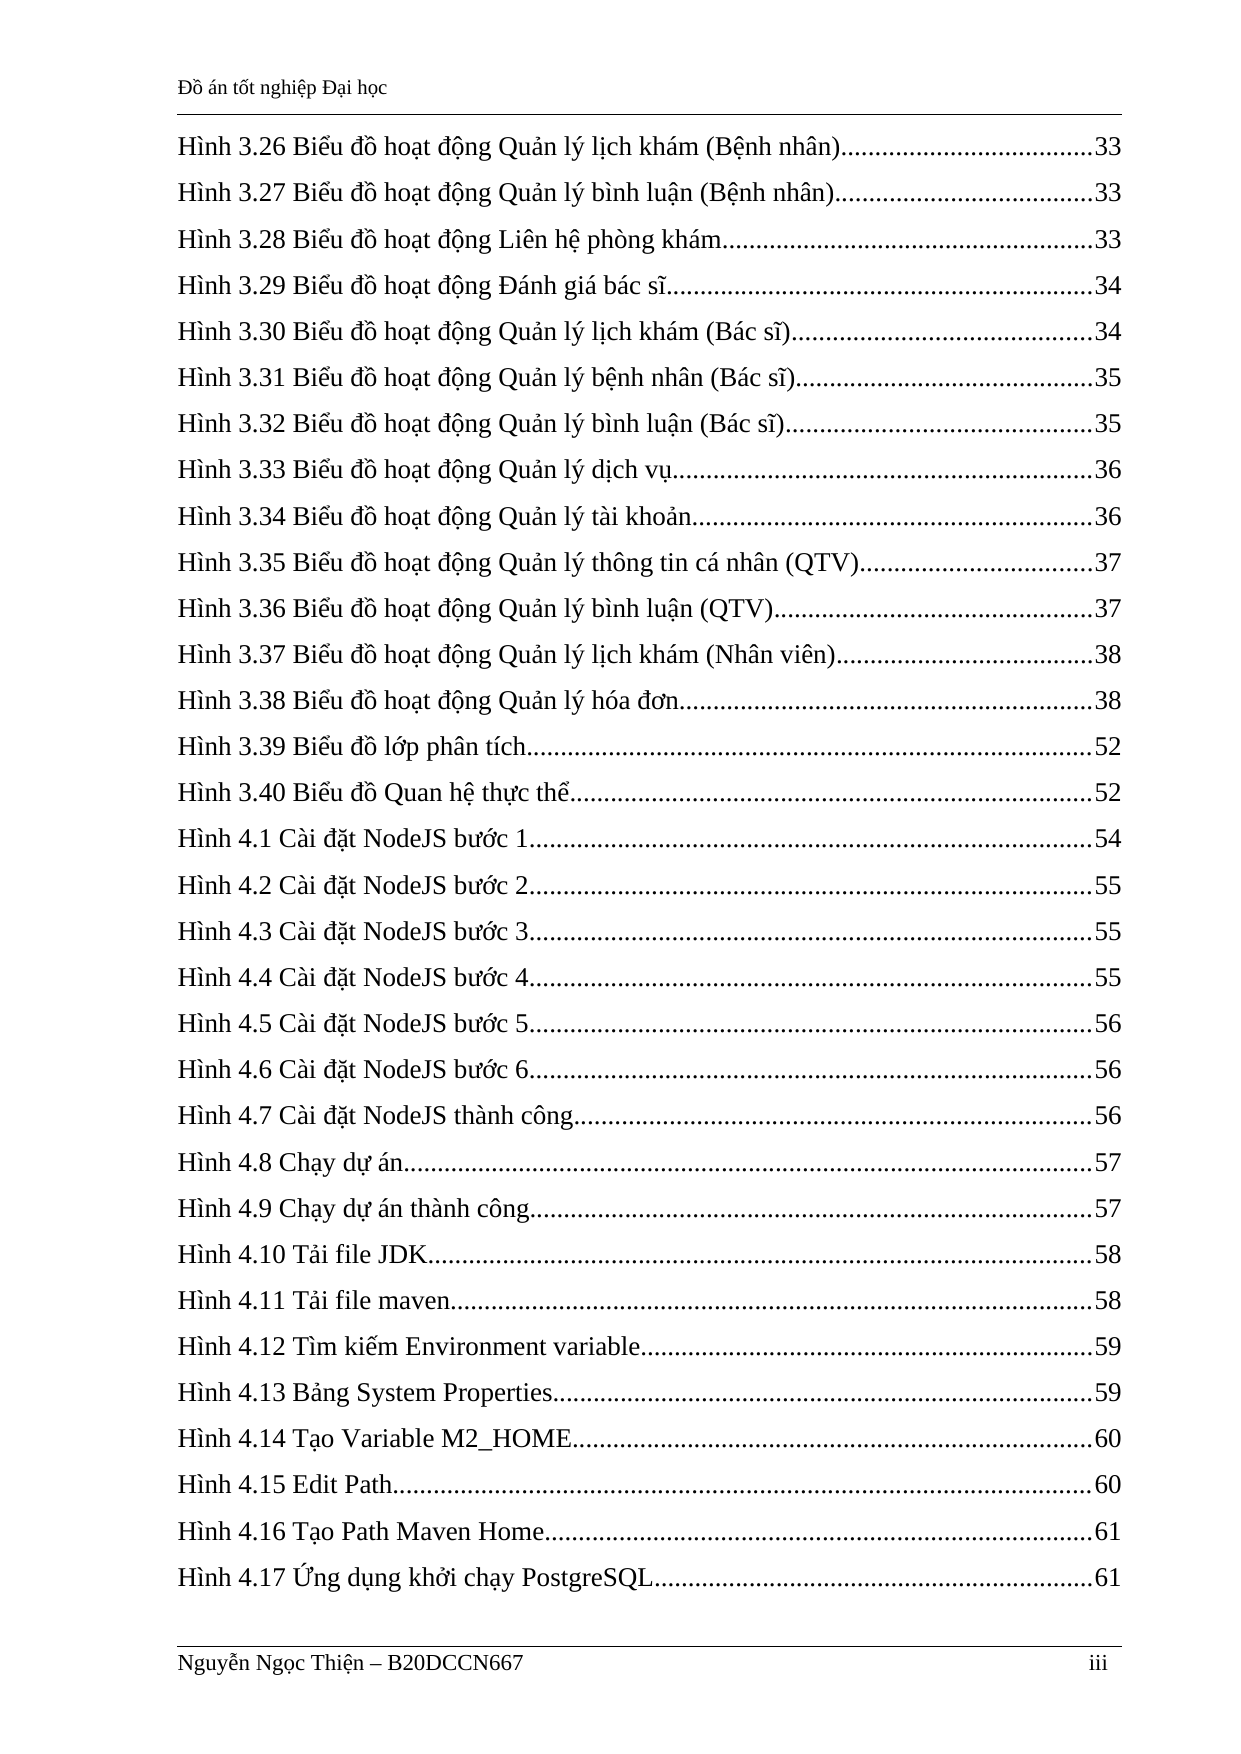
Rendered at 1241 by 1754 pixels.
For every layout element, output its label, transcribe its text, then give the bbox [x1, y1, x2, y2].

text Hình 3.32 Biểu đồ hoạt động Quản lý bình luận (Bác sĩ) 35 [177, 407, 1122, 438]
text Hình 4.6 Cài đặt NodeJS bước 6 56 [177, 1053, 1122, 1084]
text Hình 4.5 Cài đặt NodeJS bước 5 56 [177, 1007, 1122, 1038]
text Hình 4.1 Cài đặt NodeJS bước 1 54 [177, 823, 1122, 854]
text Hình 3.29 Biểu đồ hoạt động Đánh giá bác sĩ 34 [177, 269, 1122, 300]
text Hình 4.7 Cài đặt NodeJS thành công 56 [177, 1099, 1122, 1131]
text Hình 3.33 Biểu đồ hoạt động Quản lý dịch vụ 36 [177, 453, 1122, 484]
text Hình 4.14 Tạo Variable M2_HOME 60 [177, 1422, 1122, 1454]
text Hình 3.31 Biểu đồ hoạt động Quản lý bệnh nhân (Bác sĩ) 35 [177, 361, 1122, 392]
text Hình 4.2 Cài đặt NodeJS bước 2 55 [177, 869, 1122, 900]
text Hình 3.36 Biểu đồ hoạt động Quản lý bình luận (QTV) 37 [177, 592, 1122, 623]
text Hình 4.11 Tải file maven 58 [177, 1284, 1122, 1315]
text Hình 3.40 Biểu đồ Quan hệ thực thể 52 [177, 776, 1122, 808]
text Hình 3.37 Biểu đồ hoạt động Quản lý lịch khám (Nhân viên) 38 [177, 638, 1122, 669]
text Hình 4.13 Bảng System Properties 59 [177, 1376, 1122, 1407]
text Hình 3.39 Biểu đồ lớp phân tích 52 [177, 730, 1122, 761]
text Hình 3.34 Biểu đồ hoạt động Quản lý tài khoản 36 [177, 499, 1122, 531]
text Hình 4.10 Tải file JDK 58 [177, 1238, 1122, 1269]
text Hình 4.9 Chạy dự án thành công 57 [177, 1192, 1122, 1223]
text Hình 4.3 Cài đặt NodeJS bước 3 55 [177, 915, 1122, 946]
text Hình 4.8 Chạy dự án 57 [177, 1146, 1122, 1177]
text Hình 3.26 Biểu đồ hoạt động Quản lý lịch khám (Bệnh nhân) 33 [177, 130, 1122, 162]
text Hình 3.28 Biểu đồ hoạt động Liên hệ phòng khám 33 [177, 223, 1122, 254]
text Hình 3.27 Biểu đồ hoạt động Quản lý bình luận (Bệnh nhân) 33 [177, 177, 1122, 208]
text Hình 4.17 Ứng dụng khởi chạy PostgreSQL 61 [177, 1561, 1122, 1592]
text Hình 3.35 Biểu đồ hoạt động Quản lý thông tin cá nhân (QTV) 37 [177, 546, 1122, 577]
text Hình 4.16 Tạo Path Maven Home 61 [177, 1515, 1122, 1546]
text Hình 3.38 Biểu đồ hoạt động Quản lý hóa đơn 38 [177, 684, 1122, 715]
text Hình 4.4 Cài đặt NodeJS bước 4 55 [177, 961, 1122, 992]
text Hình 4.12 Tìm kiếm Environment variable 59 [177, 1330, 1122, 1361]
text Hình 3.30 Biểu đồ hoạt động Quản lý lịch khám (Bác sĩ) 34 [177, 315, 1122, 346]
text Hình 4.15 Edit Path 60 [177, 1469, 1122, 1500]
